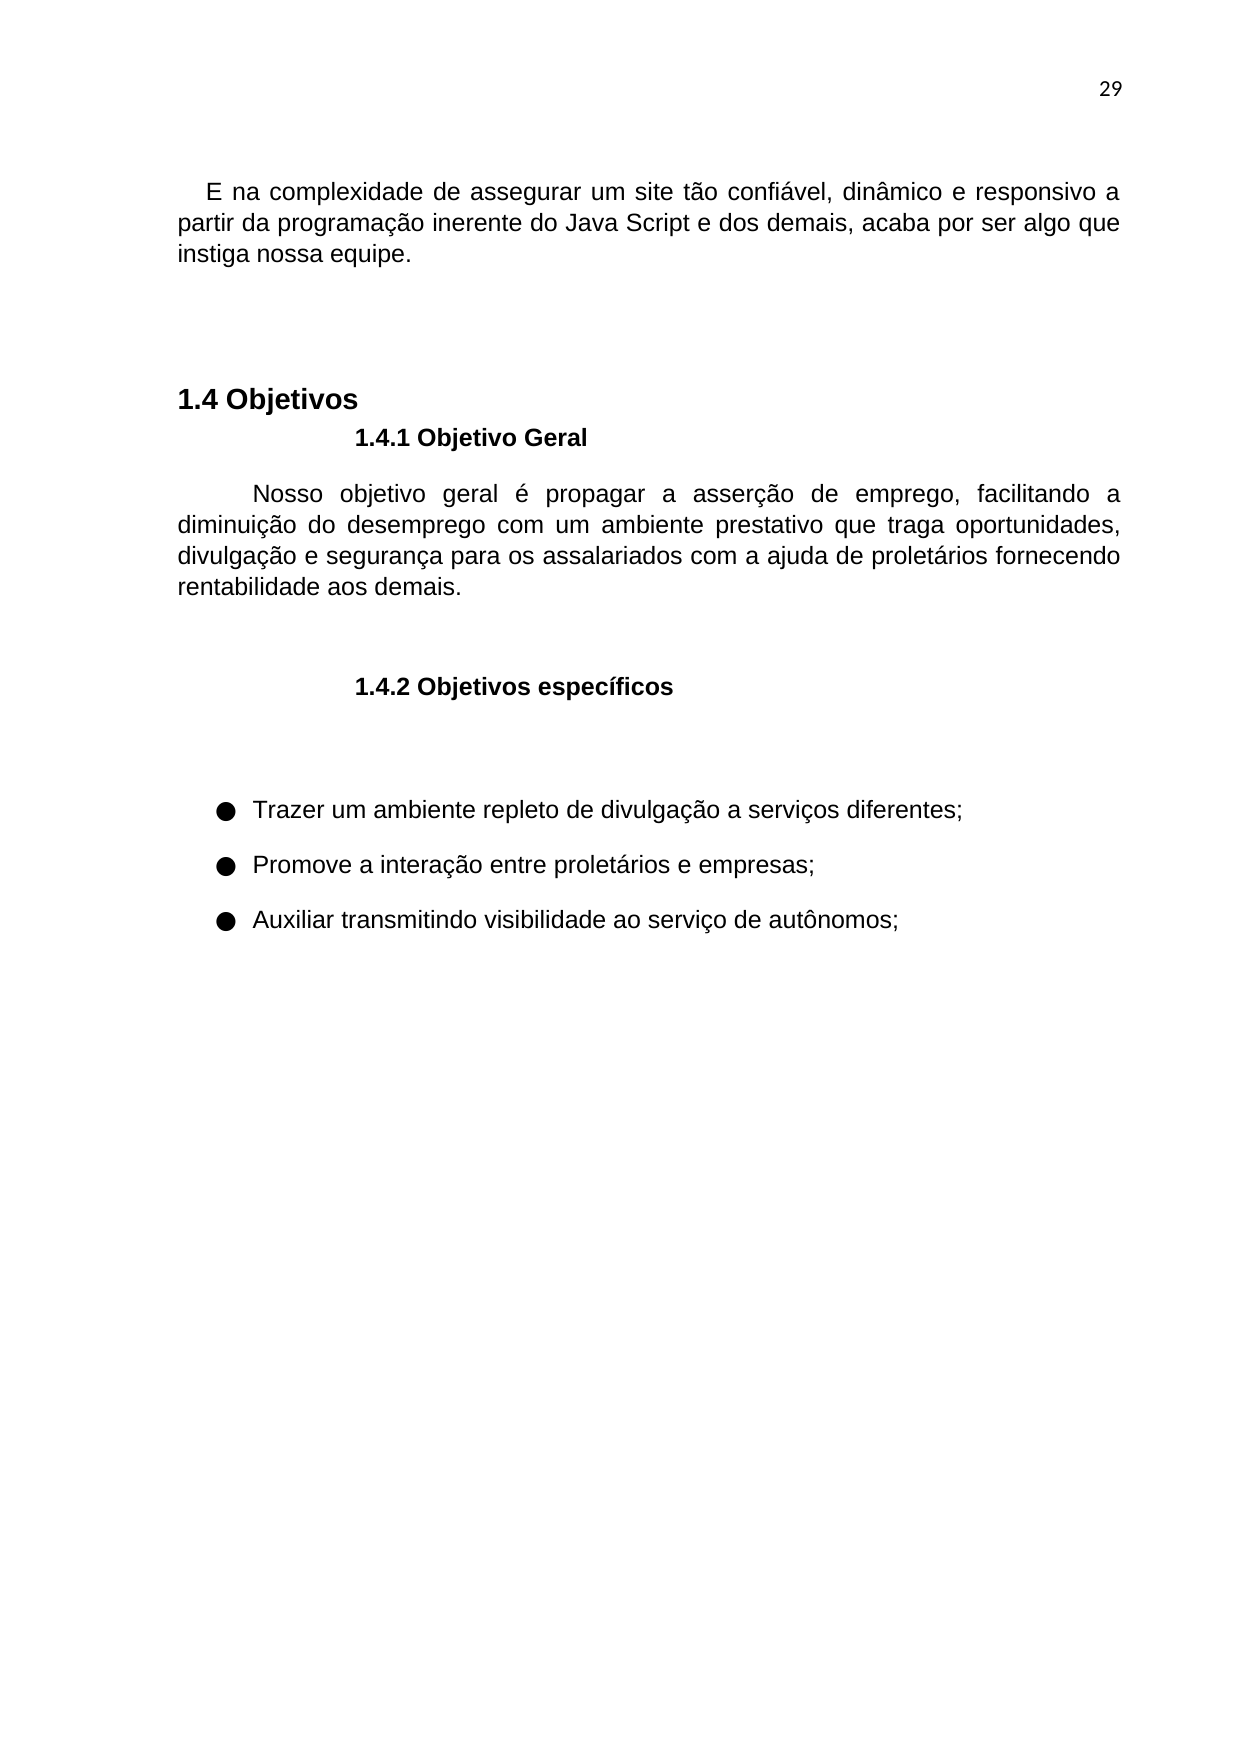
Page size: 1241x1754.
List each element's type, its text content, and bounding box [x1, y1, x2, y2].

text E na complexidade de assegurar um site tão confiável, dinâmico e responsivo a partir da programação inerente do Java Script e dos demais, acaba por ser algo que instiga nossa equipe. [177, 177, 1122, 268]
text Nosso objetivo geral é propagar a asserção de emprego, facilitando a diminuição do desemprego com um ambiente prestativo que traga oportunidades, divulgação e segurança para os assalariados com a ajuda de proletários fornecendo rentabilidade aos demais. [177, 479, 1122, 601]
subtitle 1.4 Objetivos [177, 382, 1122, 416]
list Auxiliar transmitindo visibilidade ao serviço de autônomos; [215, 892, 1122, 943]
subtitle 1.4.1 Objetivo Geral [266, 423, 1122, 451]
list Trazer um ambiente repleto de divulgação a serviços diferentes; [215, 781, 1122, 832]
subtitle 1.4.2 Objetivos específicos [266, 672, 1122, 701]
list Promove a interação entre proletários e empresas; [215, 837, 1122, 888]
